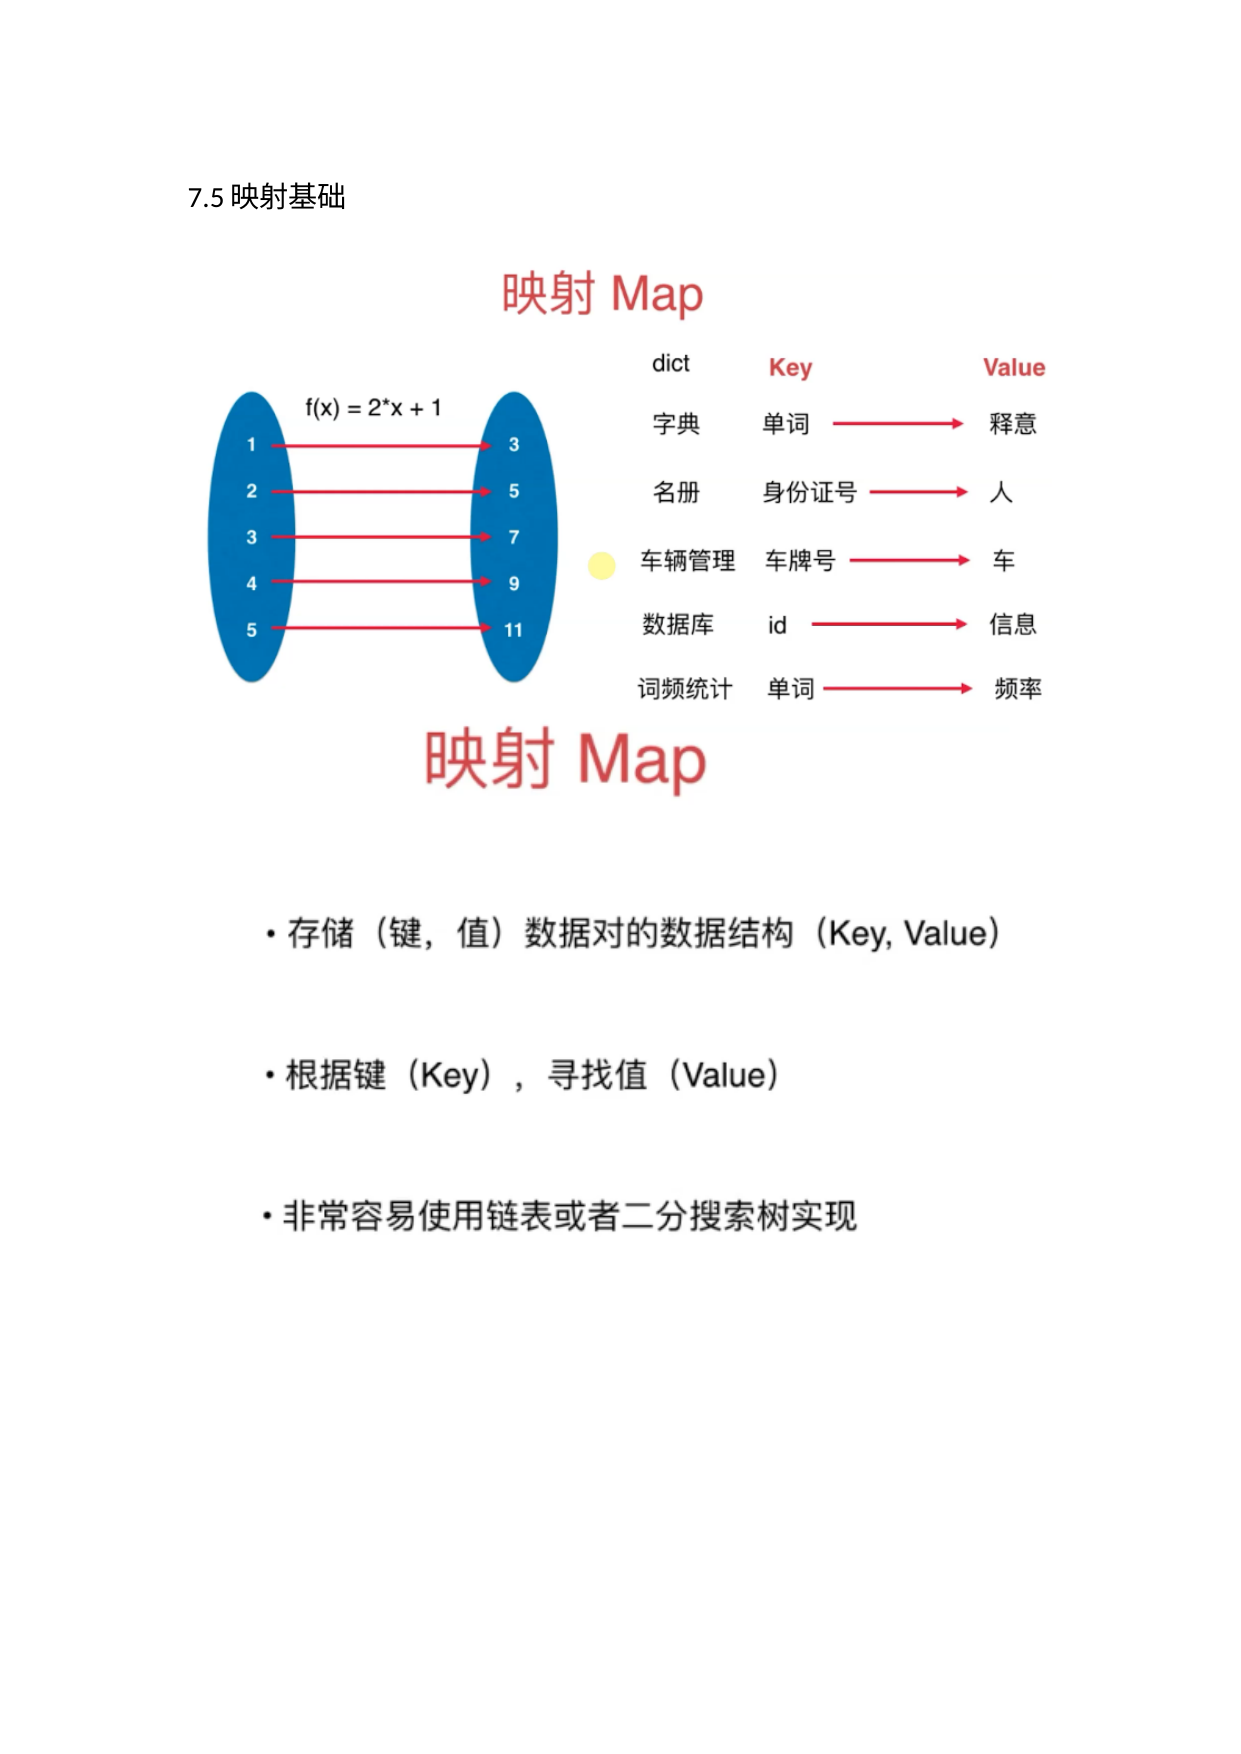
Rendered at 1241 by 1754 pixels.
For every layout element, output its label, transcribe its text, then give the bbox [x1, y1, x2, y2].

picture [187, 259, 1052, 704]
picture [187, 714, 1010, 1252]
subtitle 7.5映射基础 [187, 162, 1053, 227]
